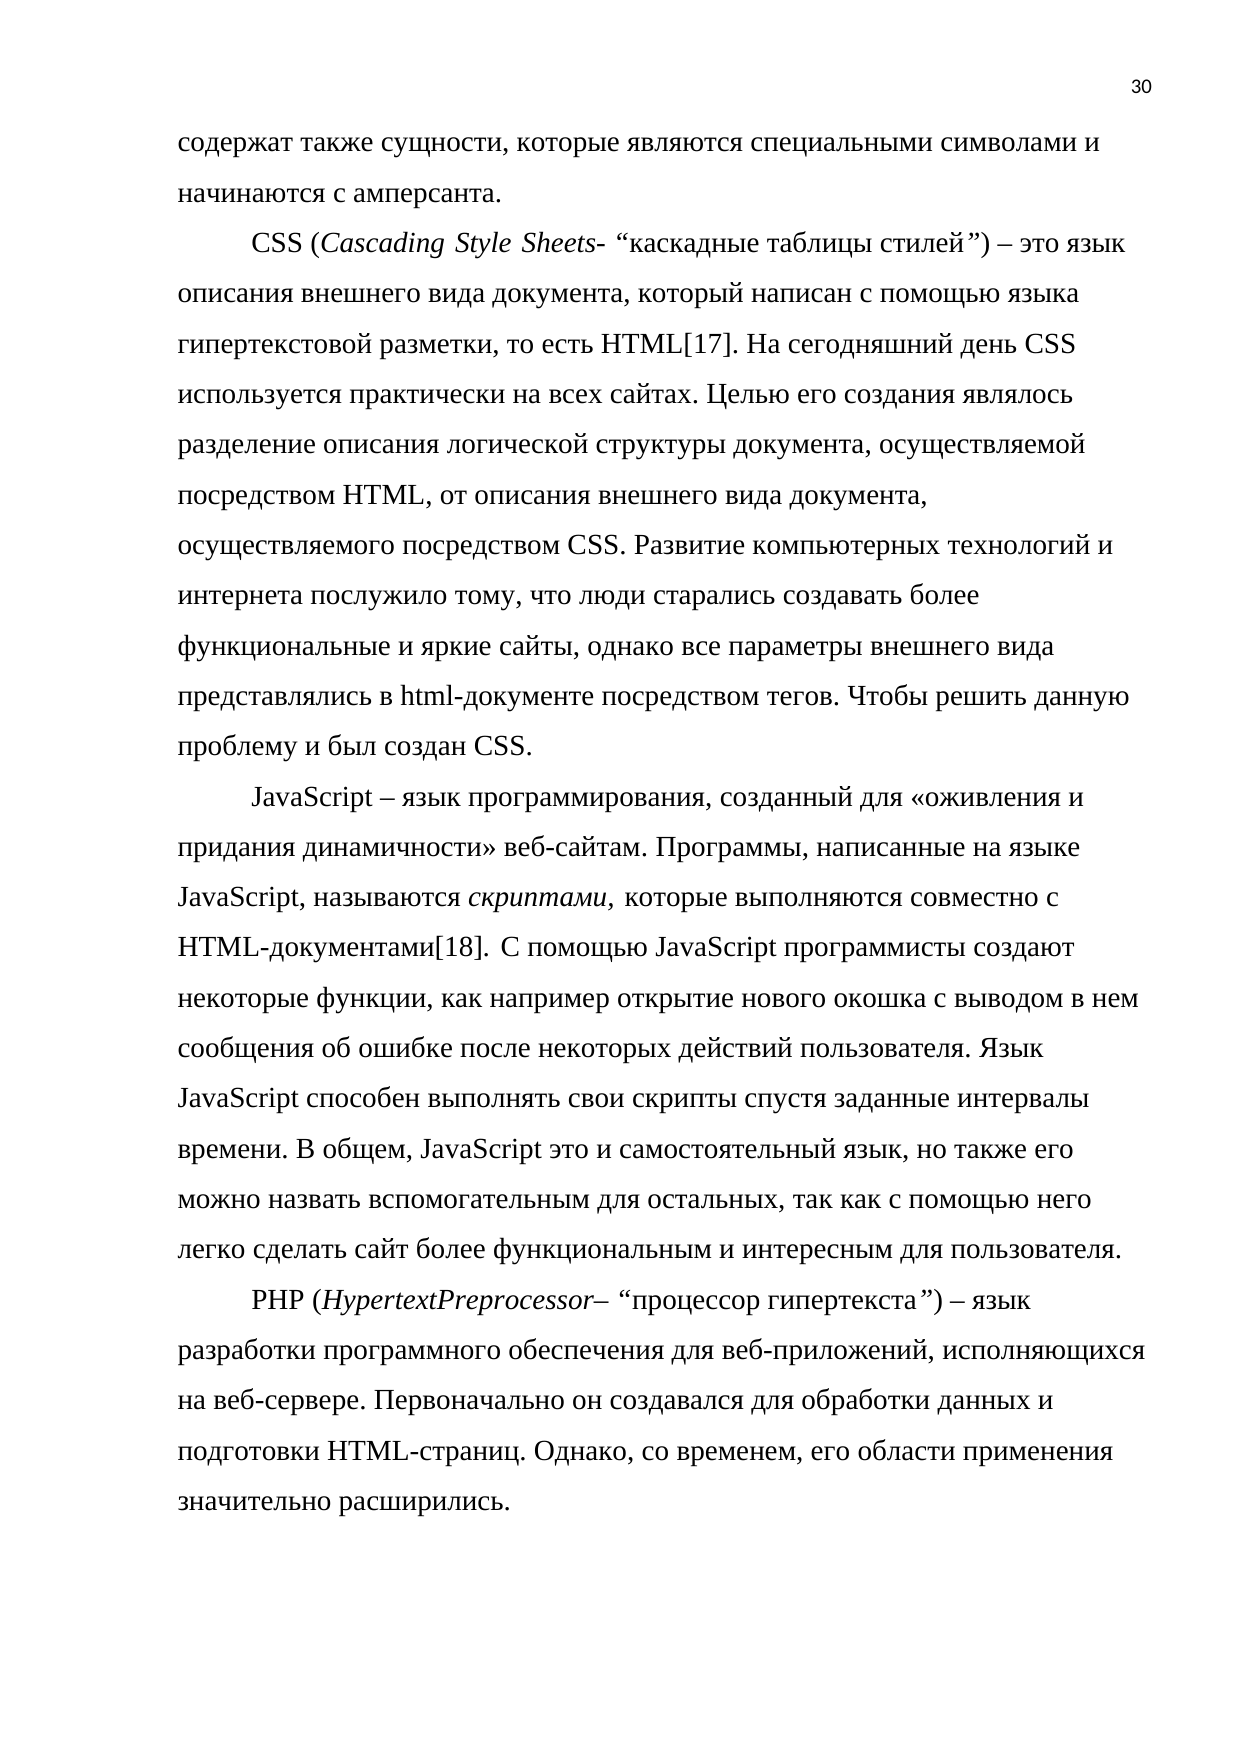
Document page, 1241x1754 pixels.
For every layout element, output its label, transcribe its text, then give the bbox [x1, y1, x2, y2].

text JavaScript – язык программирования, созданный для «оживления и придания динамичности» веб-сайтам. Программы, написанные на языке JavaScript, называются скриптами, которые выполняются совместно с HTML-документами[18]. С помощью JavaScript программисты создают некоторые функции, как например открытие нового окошка с выводом в нем сообщения об ошибке после некоторых действий пользователя. Язык JavaScript способен выполнять свои скрипты спустя заданные интервалы времени. В общем, JavaScript это и самостоятельный язык, но также его можно назвать вспомогательным для остальных, так как с помощью него легко сделать сайт более функциональным и интересным для пользователя. [177, 779, 1152, 1265]
text PHP (HypertextPreprocessor– “процессор гипертекста”) – язык разработки программного обеспечения для веб-приложений, исполняющихся на веб-сервере. Первоначально он создавался для обработки данных и подготовки HTML-страниц. Однако, со временем, его области применения значительно расширились. [177, 1282, 1152, 1517]
text CSS (Cascading Style Sheets- “каскадные таблицы стилей”) – это язык описания внешнего вида документа, который написан с помощью языка гипертекстовой разметки, то есть HTML[17]. На сегодняшний день CSS используется практически на всех сайтах. Целью его создания являлось разделение описания логической структуры документа, осуществляемой посредством HTML, от описания внешнего вида документа, осуществляемого посредством CSS. Развитие компьютерных технологий и интернета послужило тому, что люди старались создавать более функциональные и яркие сайты, однако все параметры внешнего вида представлялись в html-документе посредством тегов. Чтобы решить данную проблему и был создан CSS. [177, 225, 1152, 762]
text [177, 124, 1152, 208]
